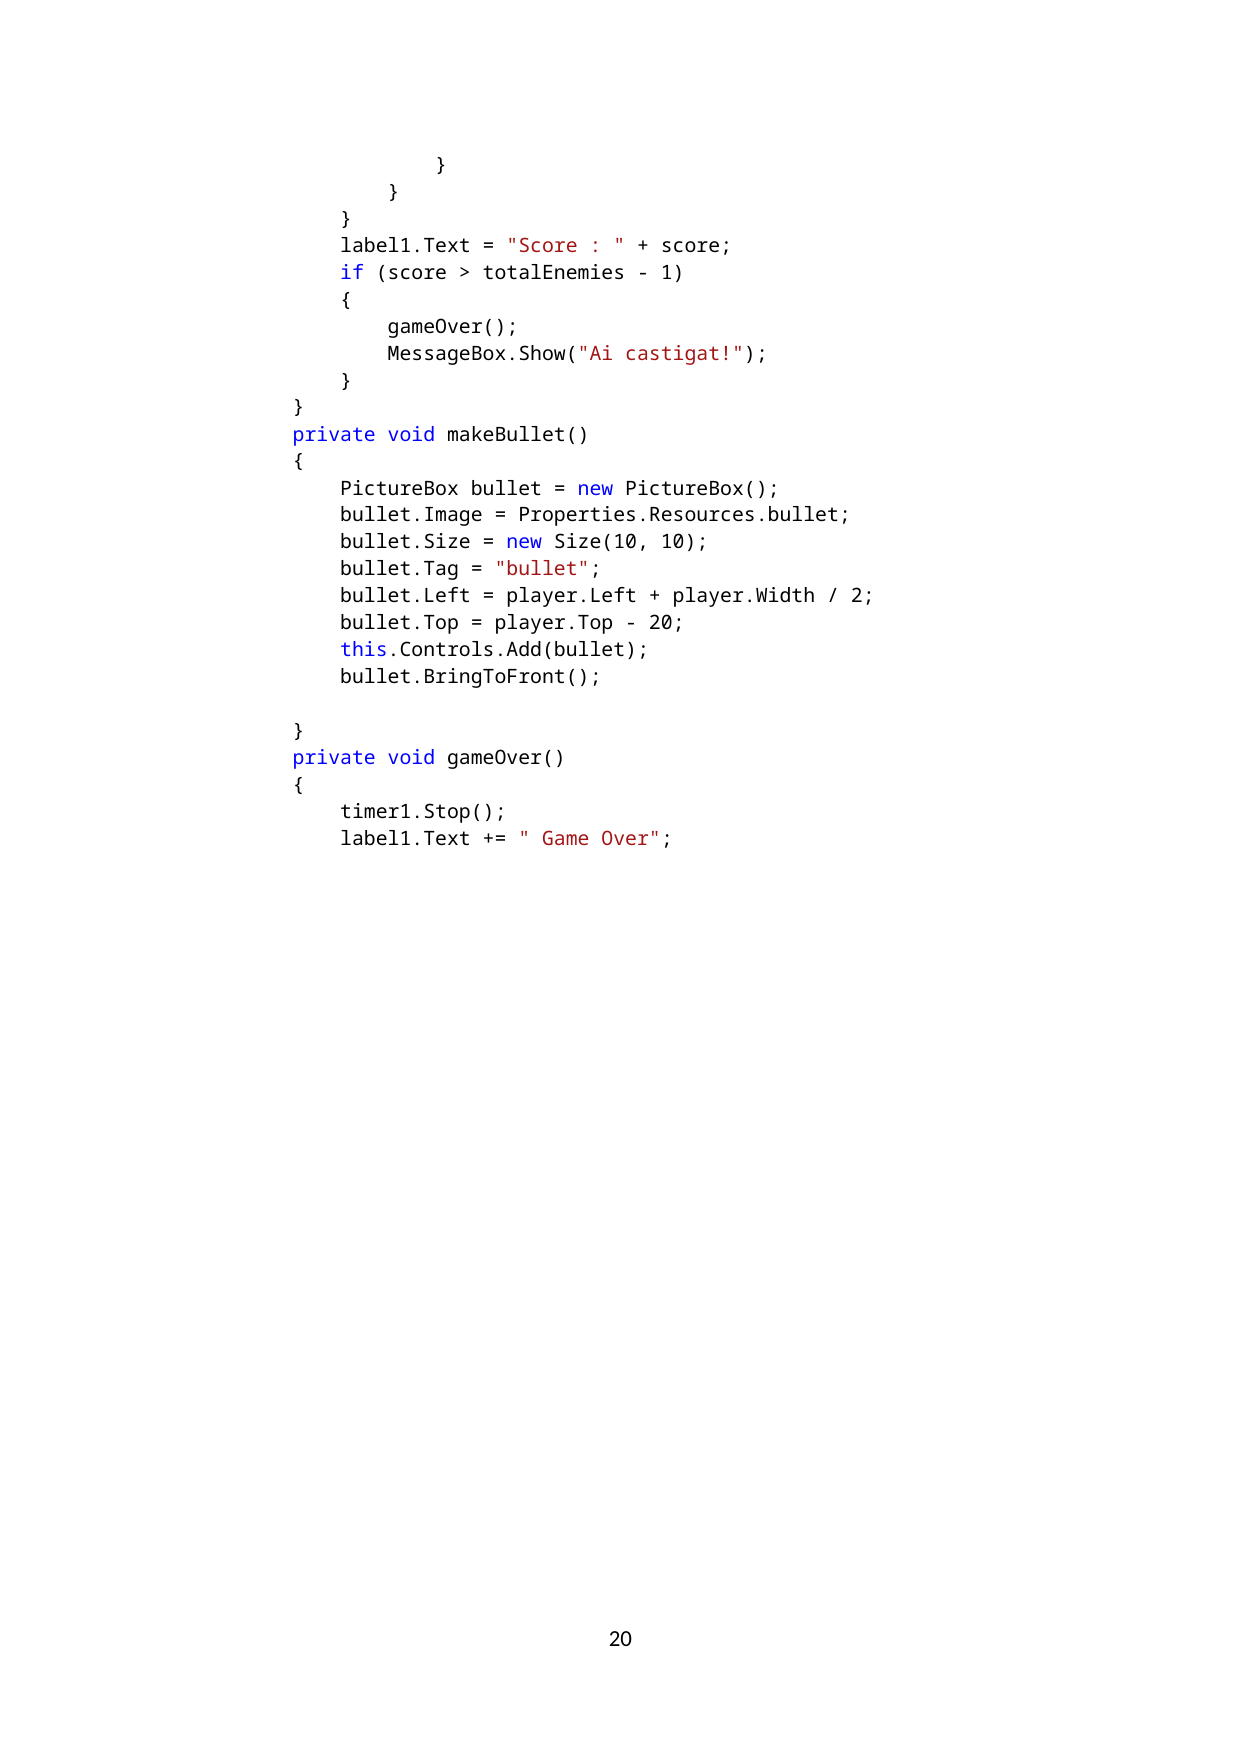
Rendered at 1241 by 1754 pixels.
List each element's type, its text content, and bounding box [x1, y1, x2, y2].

text bullet.BringToFront(); [150, 663, 1090, 689]
text } [150, 204, 1090, 231]
text bullet.Top = player.Top - 20; [150, 609, 1090, 636]
text { [150, 447, 1090, 474]
text if (score > totalEnemies - 1) [150, 258, 1090, 285]
text } [150, 177, 1090, 204]
text timer1.Stop(); [150, 797, 1090, 824]
text } [150, 150, 1090, 177]
text } [150, 717, 1090, 743]
text private void gameOver() [150, 743, 1090, 771]
text bullet.Left = player.Left + player.Width / 2; [150, 582, 1090, 609]
text this.Controls.Add(bullet); [150, 636, 1090, 663]
text } [150, 393, 1090, 420]
text MessageBox.Show("Ai castigat!"); [150, 339, 1090, 366]
text label1.Text = "Score : " + score; [150, 231, 1090, 258]
text bullet.Image = Properties.Resources.bullet; [150, 501, 1090, 528]
text gameOver(); [150, 312, 1090, 339]
text { [150, 771, 1090, 797]
text private void makeBullet() [150, 420, 1090, 447]
text PictureBox bullet = new PictureBox(); [150, 474, 1090, 501]
text bullet.Size = new Size(10, 10); [150, 528, 1090, 555]
text bullet.Tag = "bullet"; [150, 555, 1090, 582]
text } [150, 366, 1090, 393]
text label1.Text += " Game Over"; [150, 824, 1090, 851]
text { [150, 285, 1090, 312]
